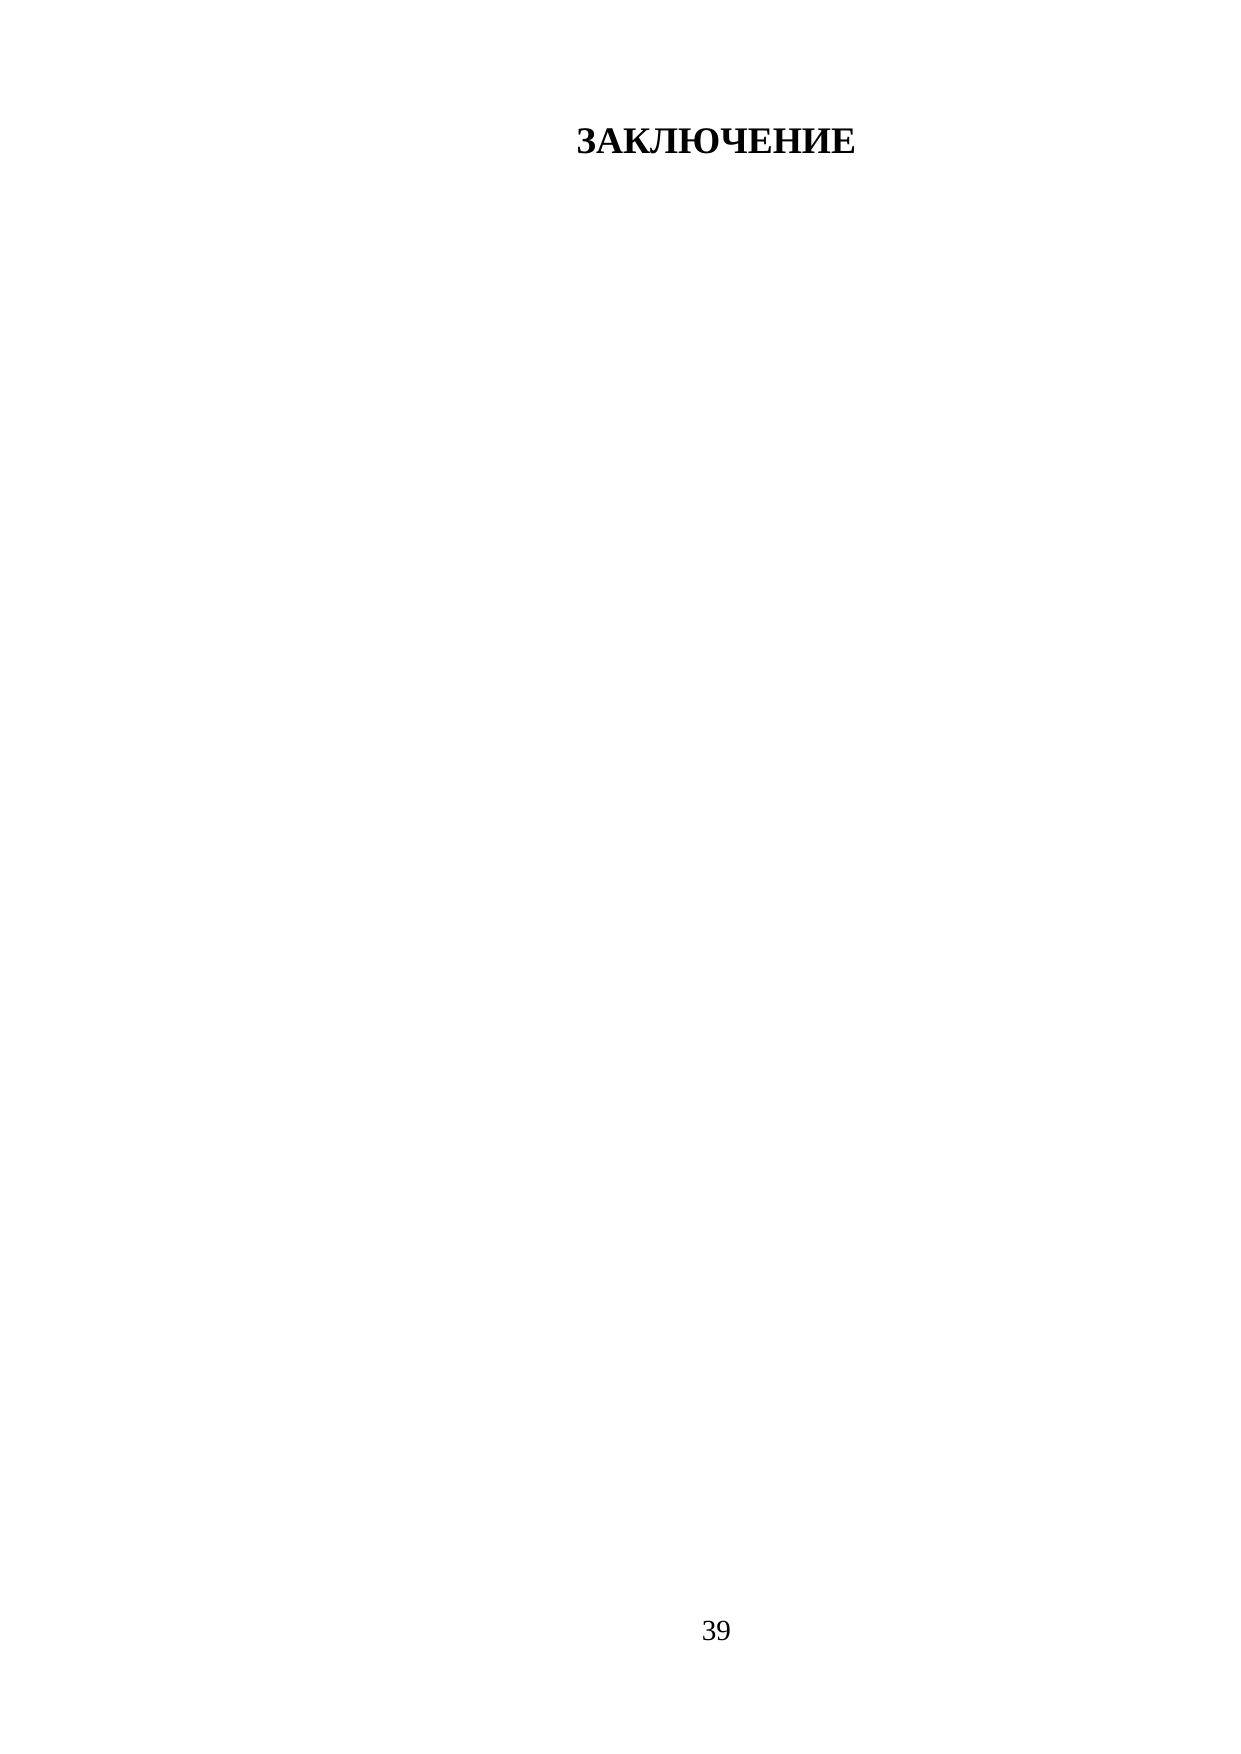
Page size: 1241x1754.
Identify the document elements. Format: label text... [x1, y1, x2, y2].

subtitle ЗАКЛЮЧЕНИЕ [177, 118, 1181, 161]
